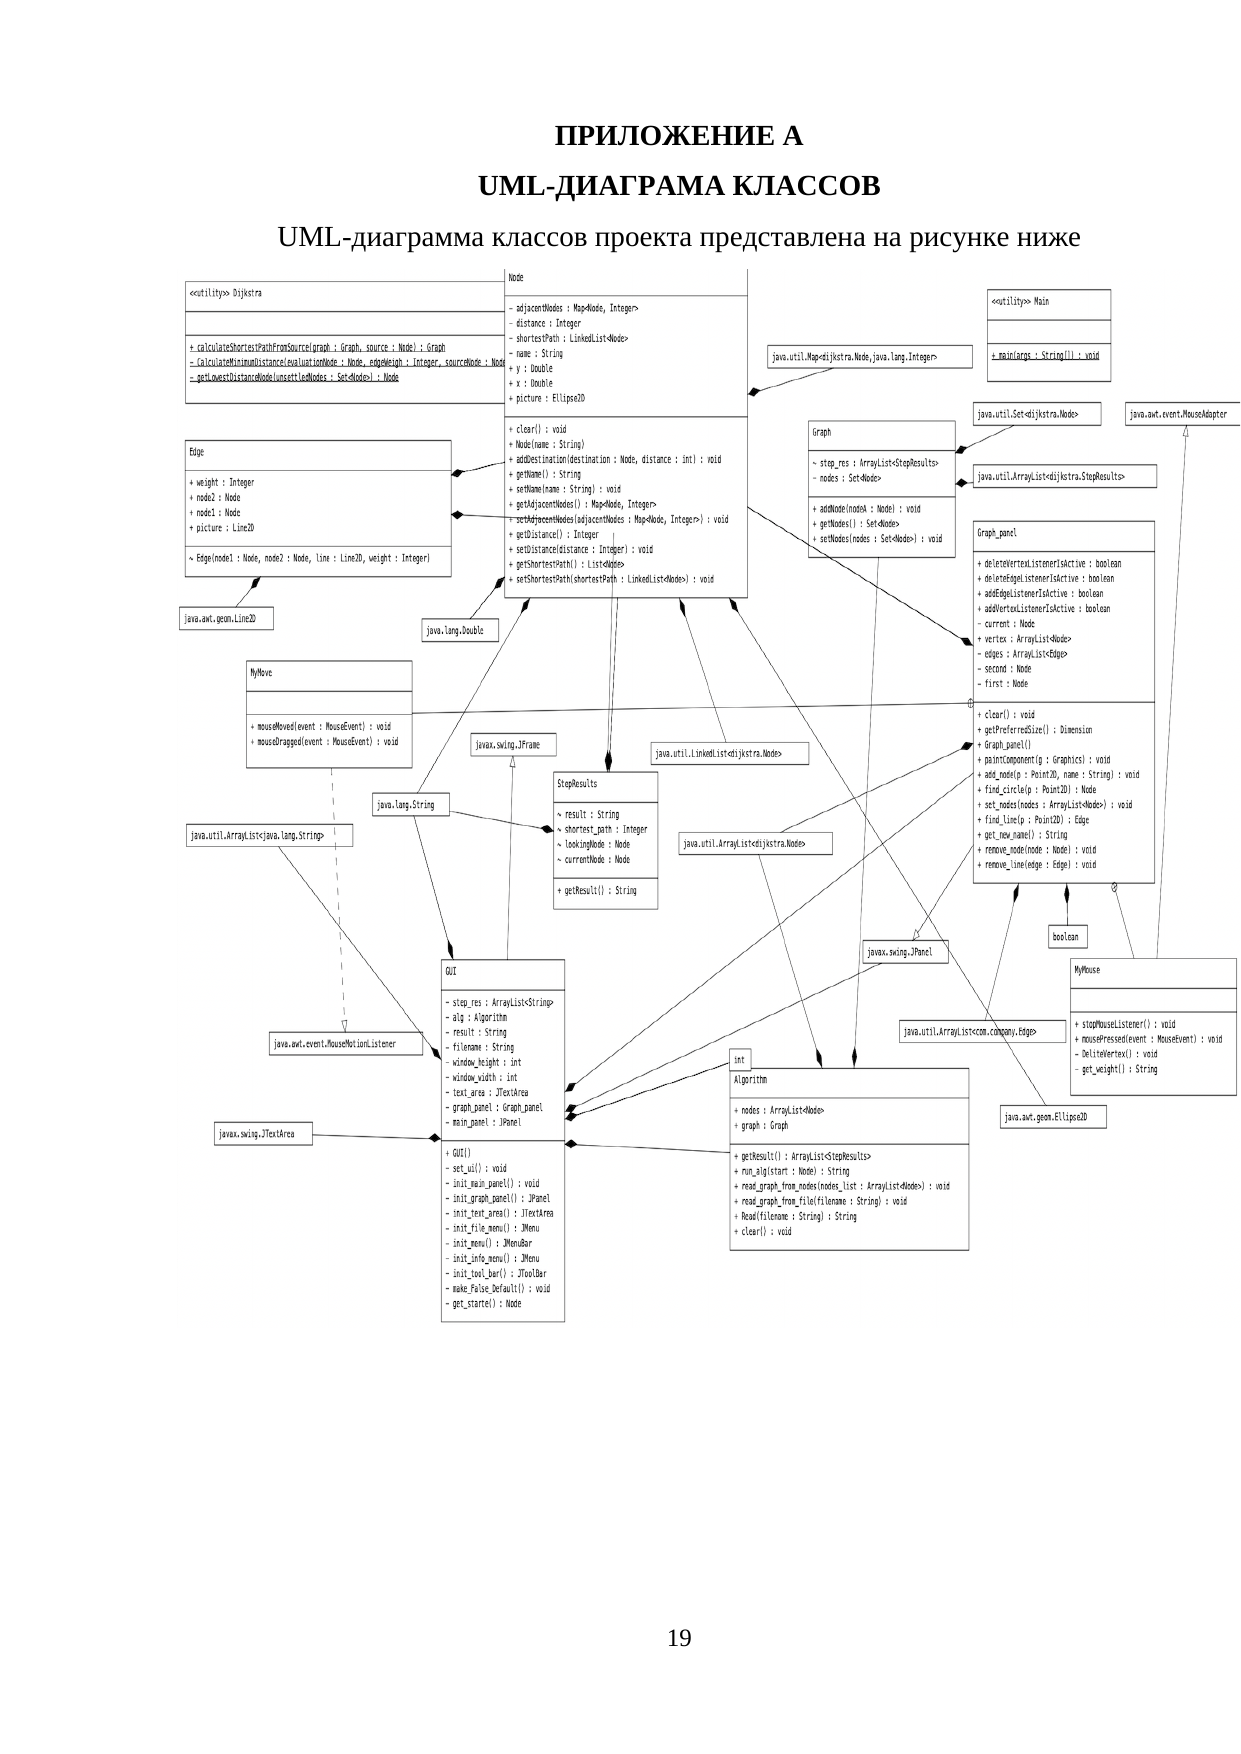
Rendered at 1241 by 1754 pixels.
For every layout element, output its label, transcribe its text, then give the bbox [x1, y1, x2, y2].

text UML-диаграмма классов проекта представлена на рисунке ниже [177, 219, 1181, 252]
text приложение А [177, 118, 1181, 152]
picture [177, 269, 1241, 1328]
text UML-ДИАГРАМА КЛАССОВ [177, 168, 1181, 202]
